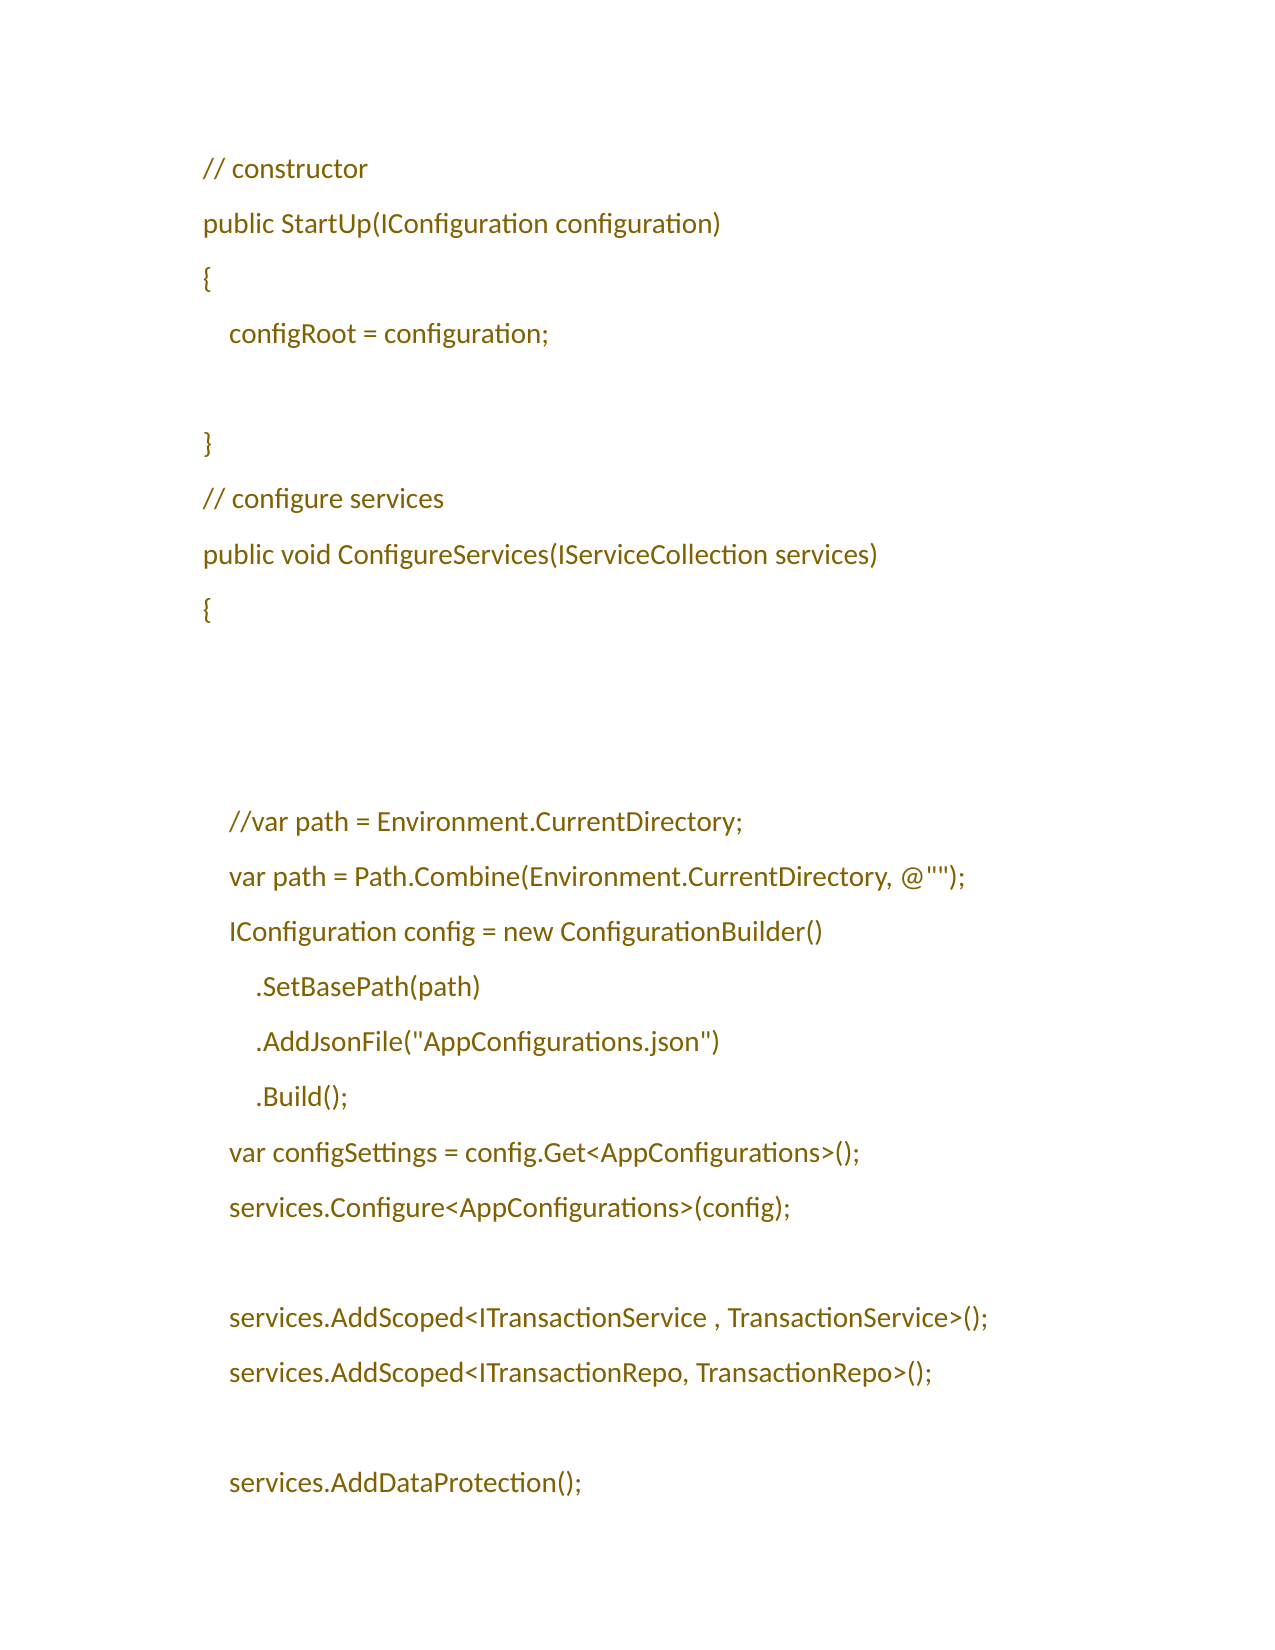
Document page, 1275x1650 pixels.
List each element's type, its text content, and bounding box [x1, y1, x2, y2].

text { [150, 591, 1125, 626]
text //var path = Environment.CurrentDirectory; [150, 803, 1125, 839]
text var path = Path.Combine(Environment.CurrentDirectory, @""); [150, 858, 1125, 894]
text // constructor [150, 150, 1125, 186]
text IConfiguration config = new ConfigurationBuilder() [150, 913, 1125, 949]
text { [150, 260, 1125, 296]
text .SetBasePath(path) [150, 968, 1125, 1004]
text .Build(); [150, 1078, 1125, 1114]
text configRoot = configuration; [150, 315, 1125, 351]
text } [150, 426, 1125, 461]
text services.AddScoped<ITransactionRepo, TransactionRepo>(); [150, 1354, 1125, 1390]
text public StartUp(IConfiguration configuration) [150, 205, 1125, 241]
text services.AddDataProtection(); [150, 1464, 1125, 1500]
text // configure services [150, 481, 1125, 516]
text .AddJsonFile("AppConfigurations.json") [150, 1023, 1125, 1059]
text services.AddScoped<ITransactionService , TransactionService>(); [150, 1299, 1125, 1334]
text services.Configure<AppConfigurations>(config); [150, 1189, 1125, 1224]
text public void ConfigureServices(IServiceCollection services) [150, 536, 1125, 571]
text var configSettings = config.Get<AppConfigurations>(); [150, 1134, 1125, 1169]
